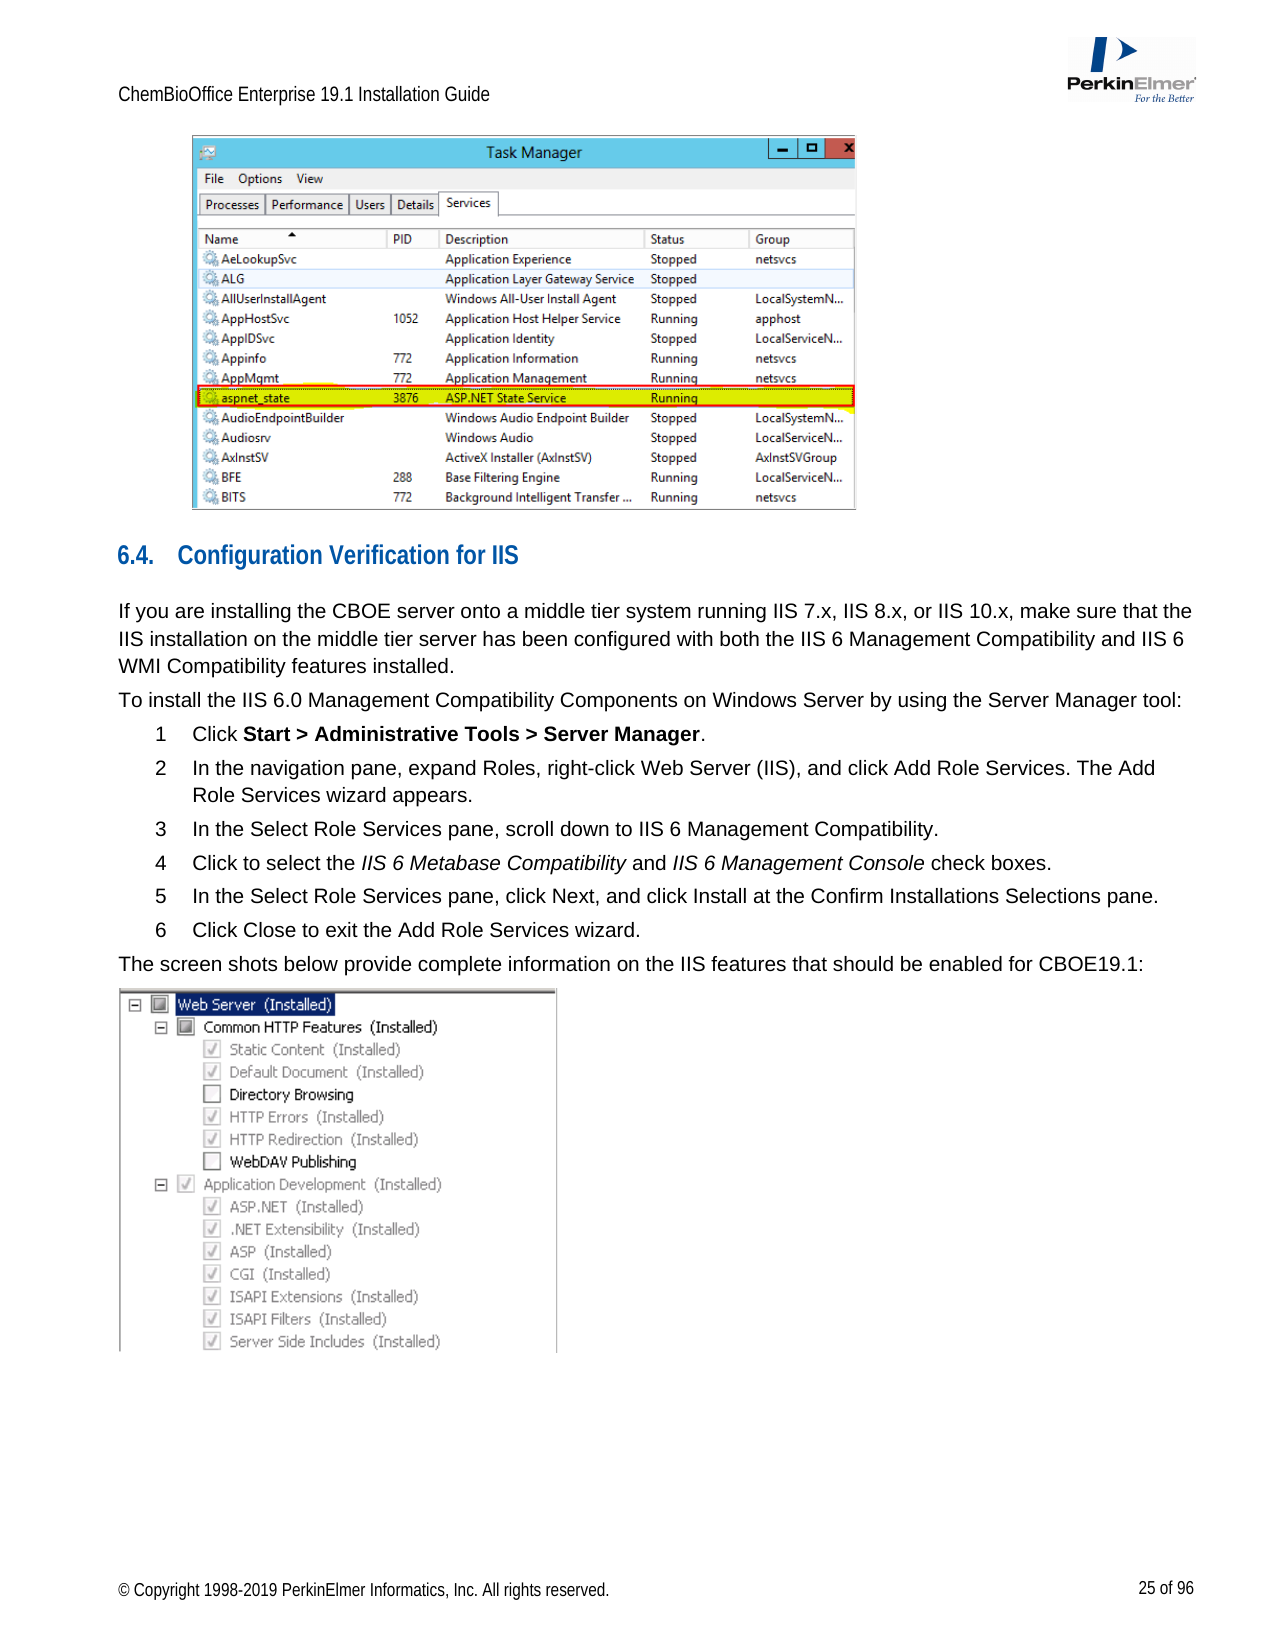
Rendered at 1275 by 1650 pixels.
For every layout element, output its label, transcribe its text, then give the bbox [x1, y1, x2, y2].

subtitle Configuration Verification for IIS [117, 539, 1204, 570]
text If you are installing the CBOE server onto a middle tier system running IIS 7.x, IIS 8.x, or IIS 10.x, make sure that the IIS installation on the middle tier server has been configured with both the IIS 6 Management Compatibility and IIS 6 WMI Compatibility features installed. [118, 599, 1204, 678]
picture [118, 988, 558, 1353]
list In the Select Role Services pane, scroll down to IIS 6 Management Compatibility. [155, 817, 1204, 841]
picture [192, 135, 857, 510]
list Click Start > Administrative Tools > Server Manager. [155, 722, 1204, 746]
list In the navigation pane, expand Roles, right-click Web Server (IIS), and click Add Role Services. The Add Role Services wizard appears. [155, 756, 1204, 807]
list Click to select the IIS 6 Metabase Compatibility and IIS 6 Management Console check boxes. [155, 851, 1204, 874]
picture [1067, 37, 1197, 102]
text The screen shots below provide complete information on the IIS features that should be enabled for CBOE19.1: [118, 952, 1204, 976]
list Click Close to exit the Add Role Services wizard. [155, 918, 1204, 942]
list In the Select Role Services pane, click Next, and click Install at the Confirm Installations Selections pane. [155, 884, 1204, 908]
text To install the IIS 6.0 Management Compatibility Components on Windows Server by using the Server Manager tool: [118, 688, 1204, 712]
